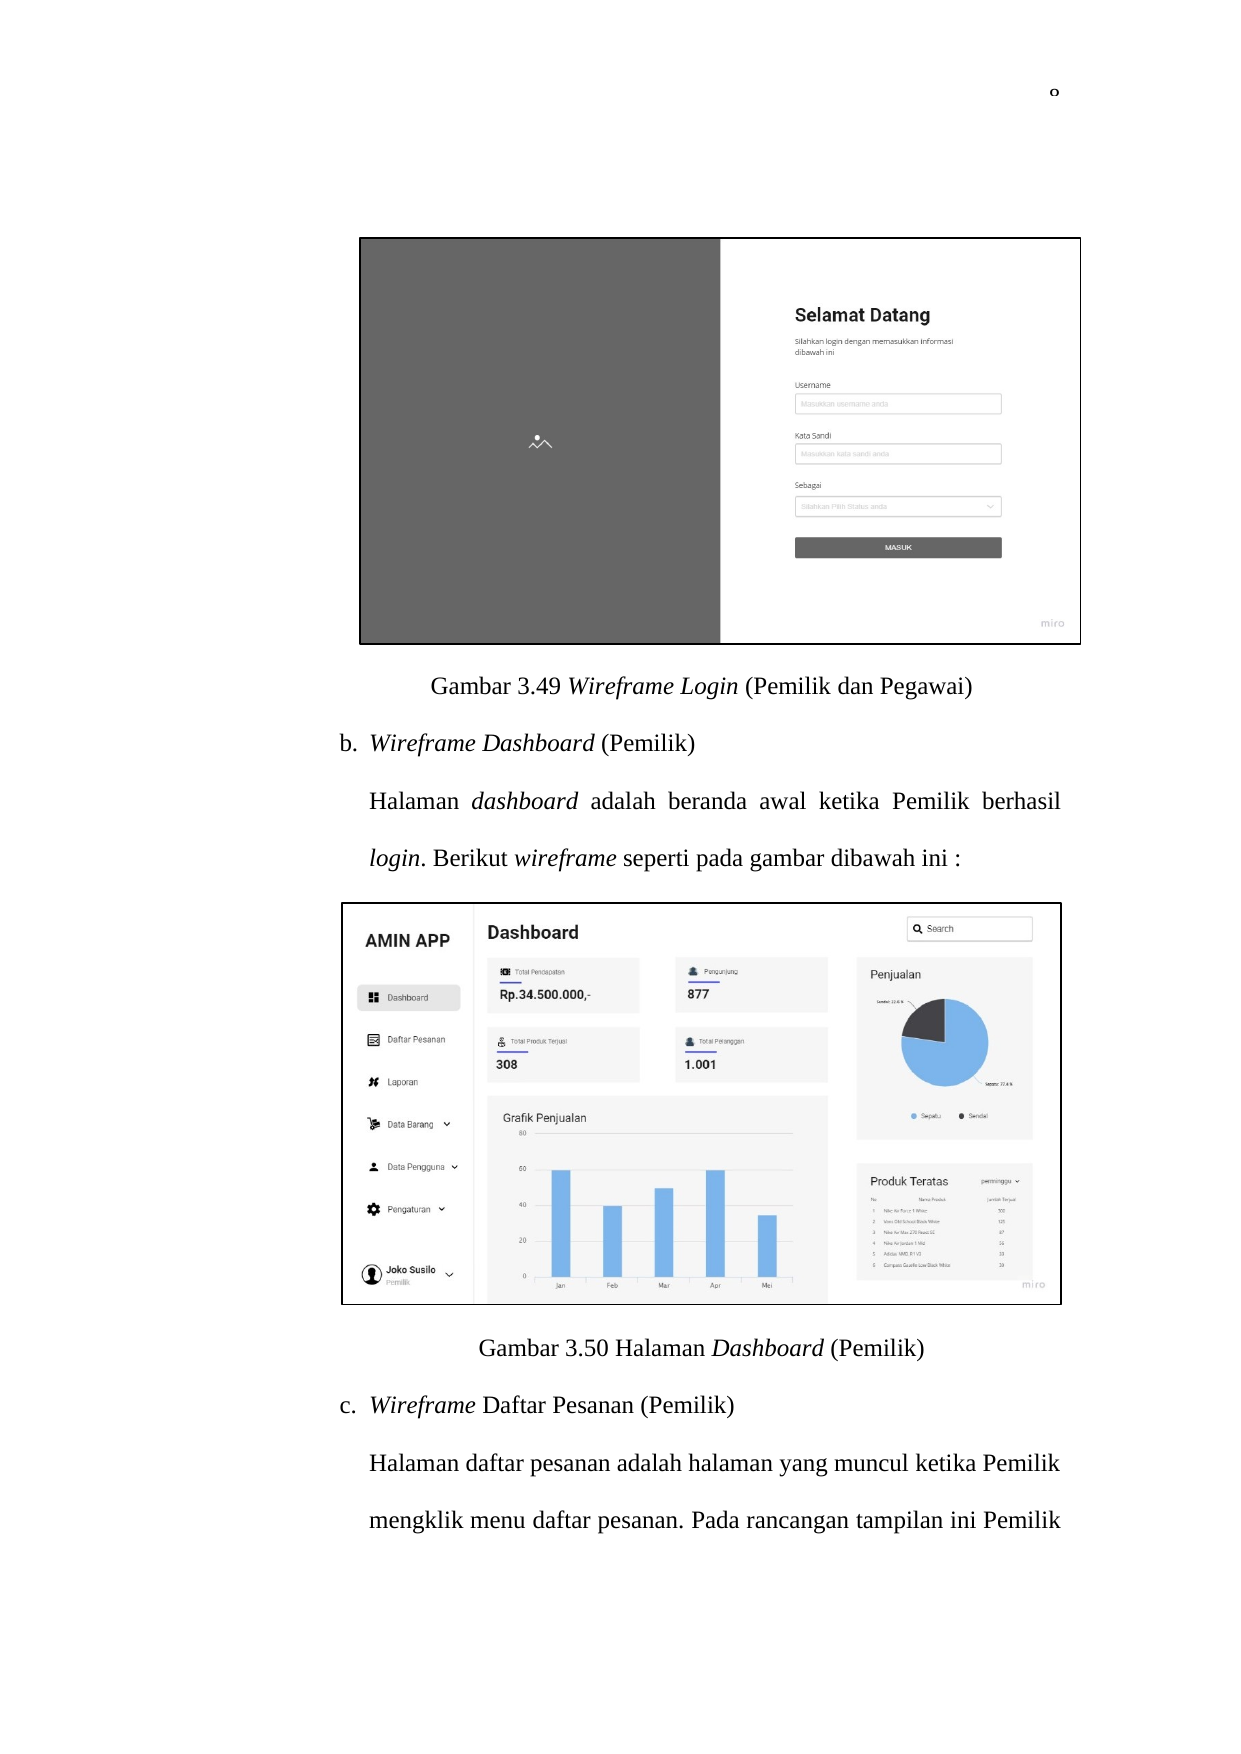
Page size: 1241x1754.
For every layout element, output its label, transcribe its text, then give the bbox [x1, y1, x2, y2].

picture [361, 239, 1069, 643]
text Gambar 3.49 Wireframe Login (Pemilik dan Pegawai) [346, 671, 1057, 699]
text login. Berikut wireframe seperti pada gambar dibawah ini : [369, 843, 1176, 872]
text Halaman daftar pesanan adalah halaman yang muncul ketika Pemilik mengklik menu daftar pesanan. Pada rancangan tampilan ini Pemilik [369, 1448, 1064, 1534]
text Halaman dashboard adalah beranda awal ketika Pemilik berhasil [369, 786, 1176, 814]
picture [355, 904, 1048, 1304]
list Wireframe Dashboard (Pemilik) [339, 728, 1176, 757]
text Gambar 3.50 Halaman Dashboard (Pemilik) [346, 1333, 1057, 1362]
list Wireframe Daftar Pesanan (Pemilik) [339, 1390, 1176, 1419]
